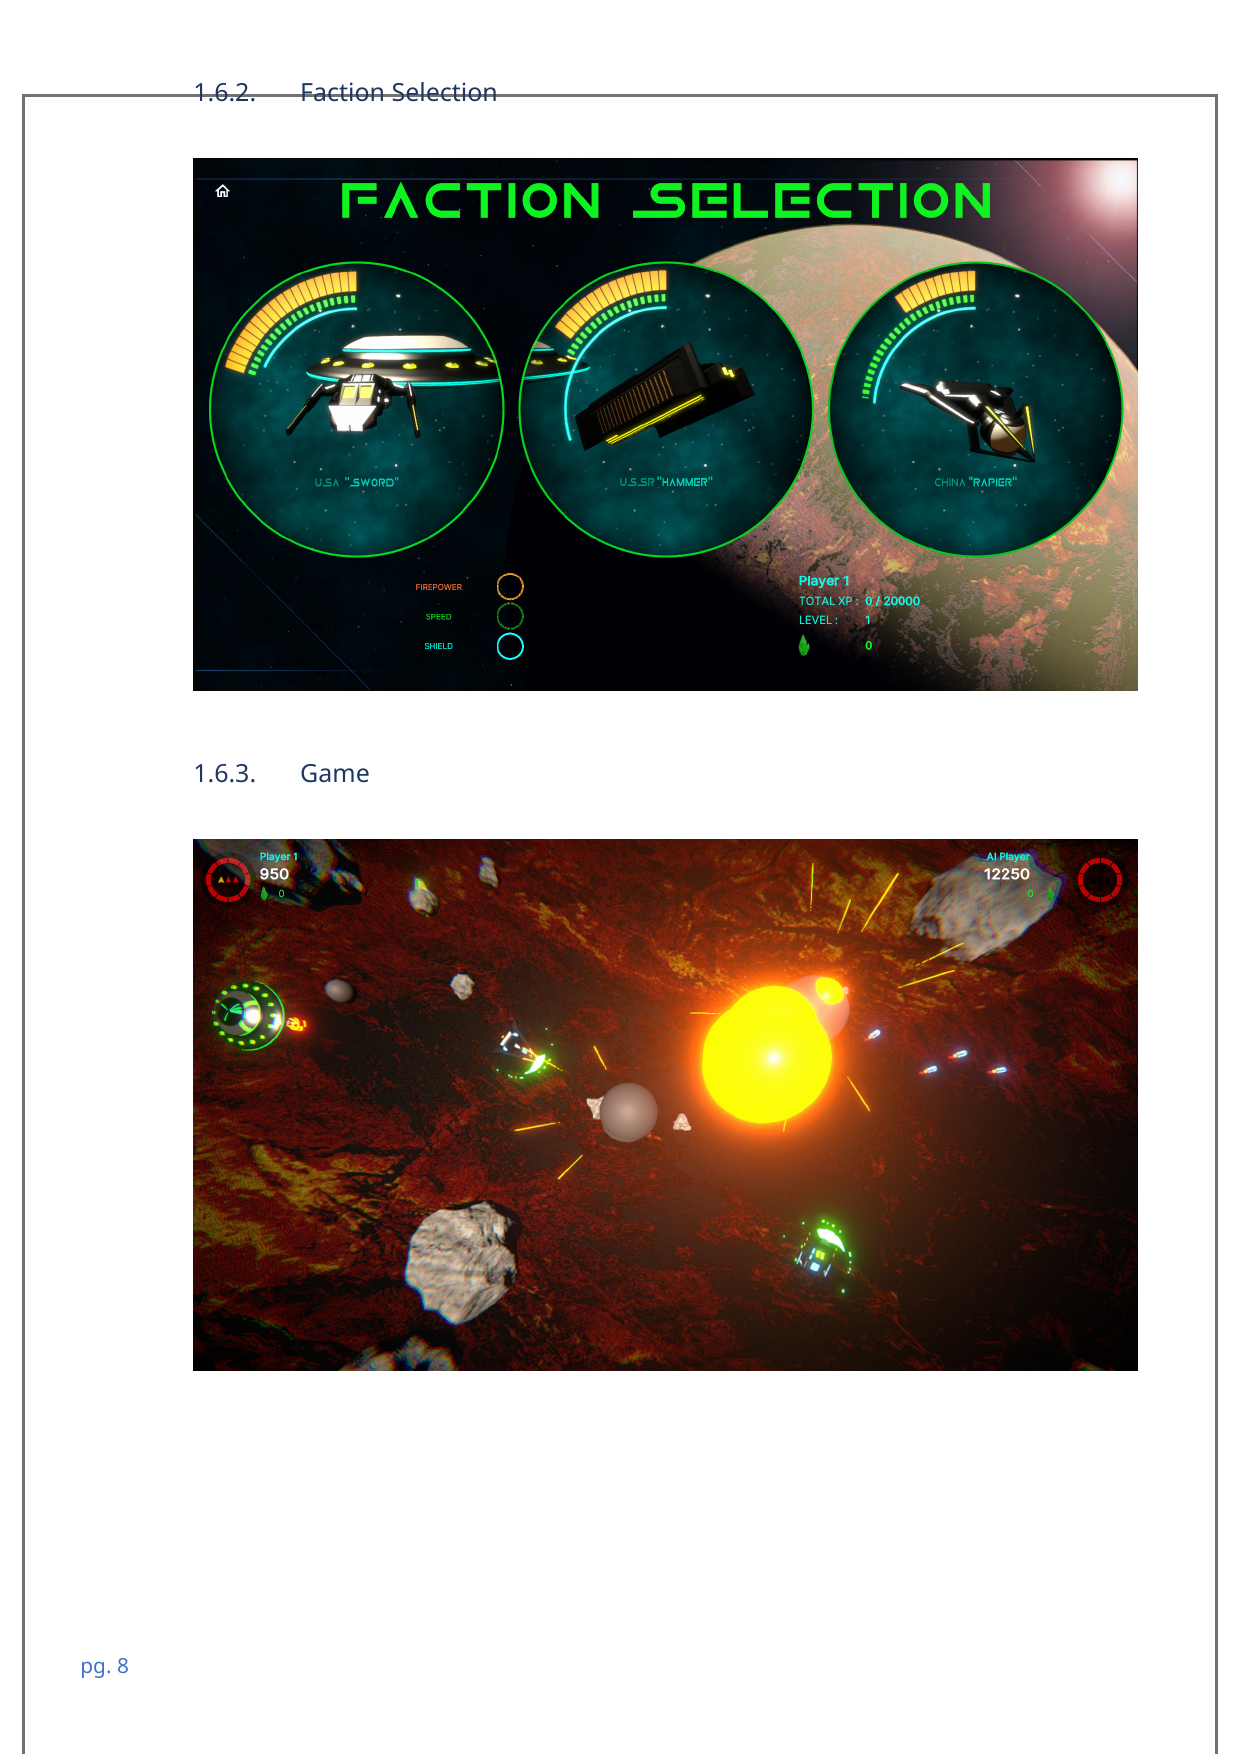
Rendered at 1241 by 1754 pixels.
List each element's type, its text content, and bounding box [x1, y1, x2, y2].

subtitle Faction Selection [193, 75, 1165, 109]
picture [193, 839, 1138, 1371]
picture [193, 158, 1138, 691]
subtitle Game [193, 756, 1165, 790]
